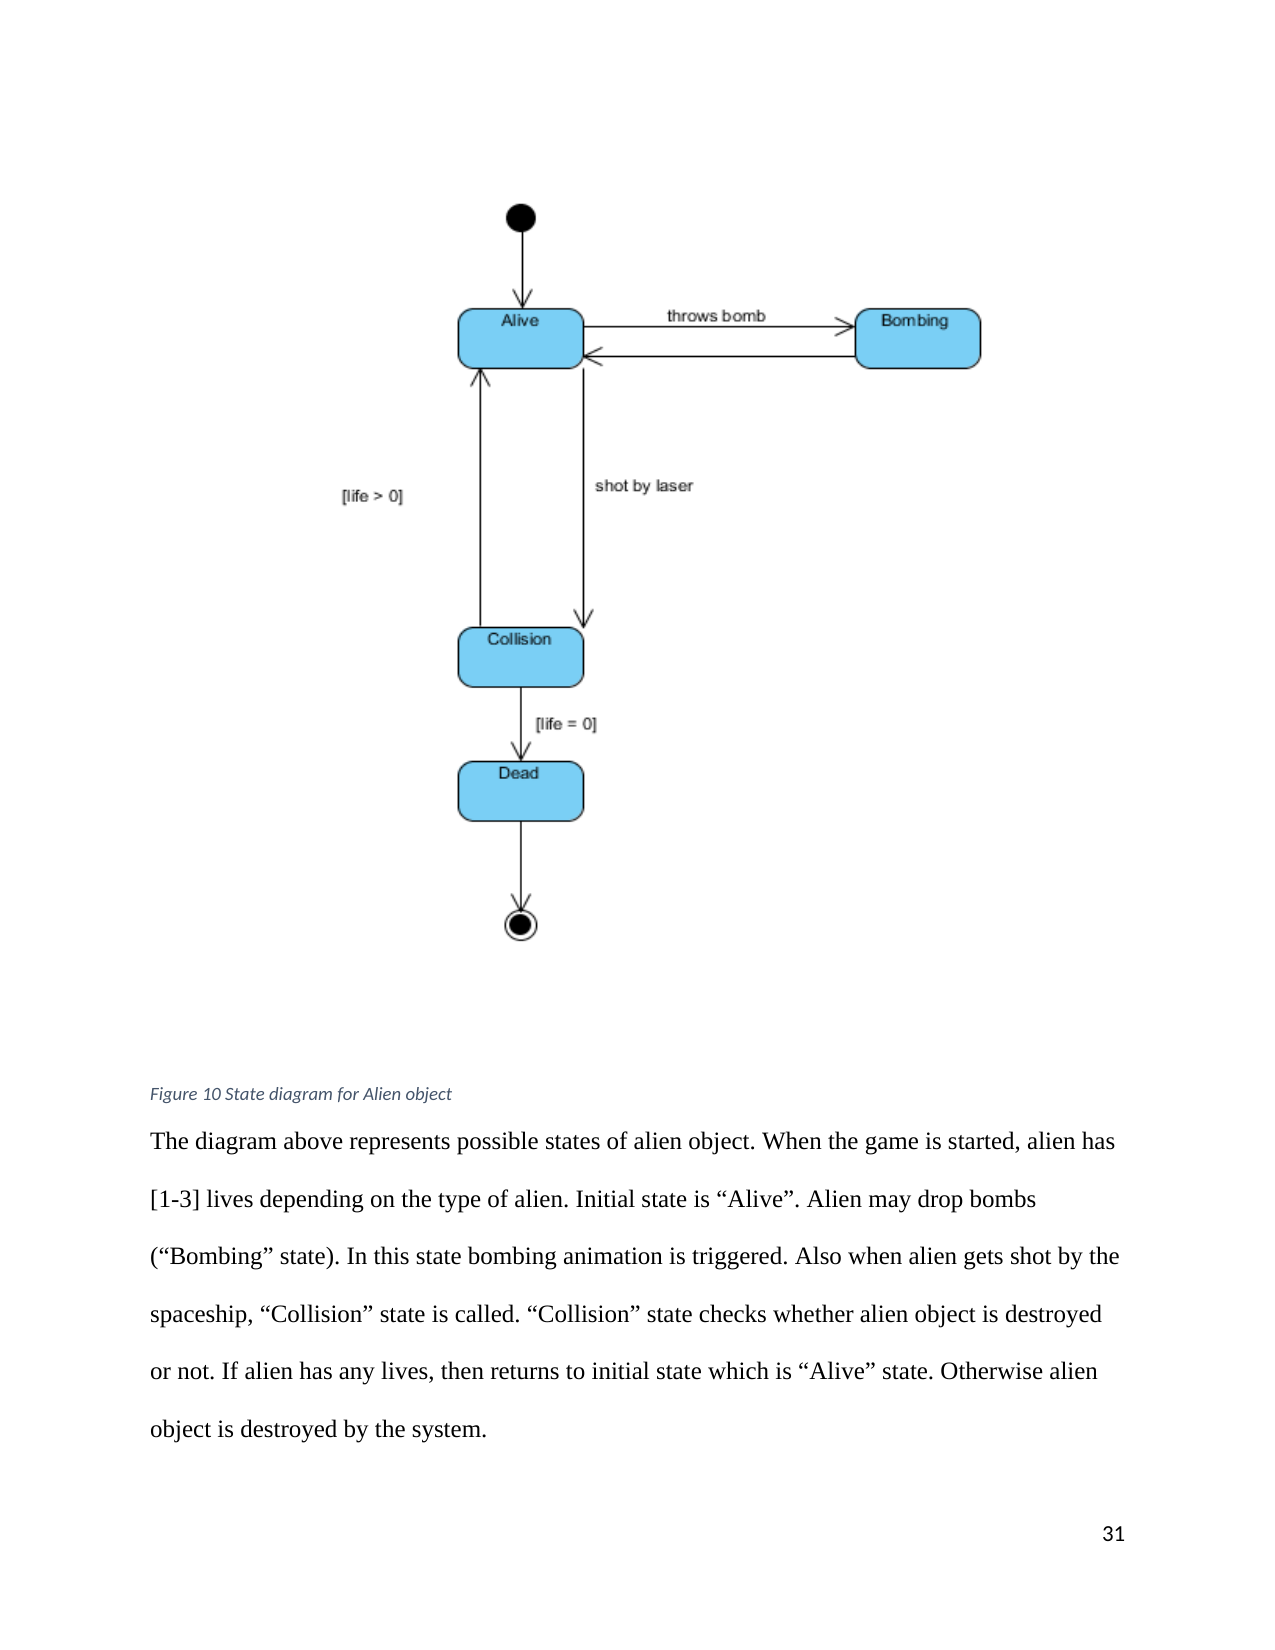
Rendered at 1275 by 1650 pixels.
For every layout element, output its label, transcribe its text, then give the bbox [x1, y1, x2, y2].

text The diagram above represents possible states of alien object. When the game is started, alien has [1-3] lives depending on the type of alien. Initial state is “Alive”. Alien may drop bombs (“Bombing” state). In this state bombing animation is triggered. Also when alien gets shot by the spaceship, “Collision” state is called. “Collision” state checks whether alien object is destroyed or not. If alien has any lives, then returns to initial state which is “Alive” state. Otherwise alien object is destroyed by the system. [150, 1126, 1125, 1442]
picture [150, 150, 1080, 1038]
